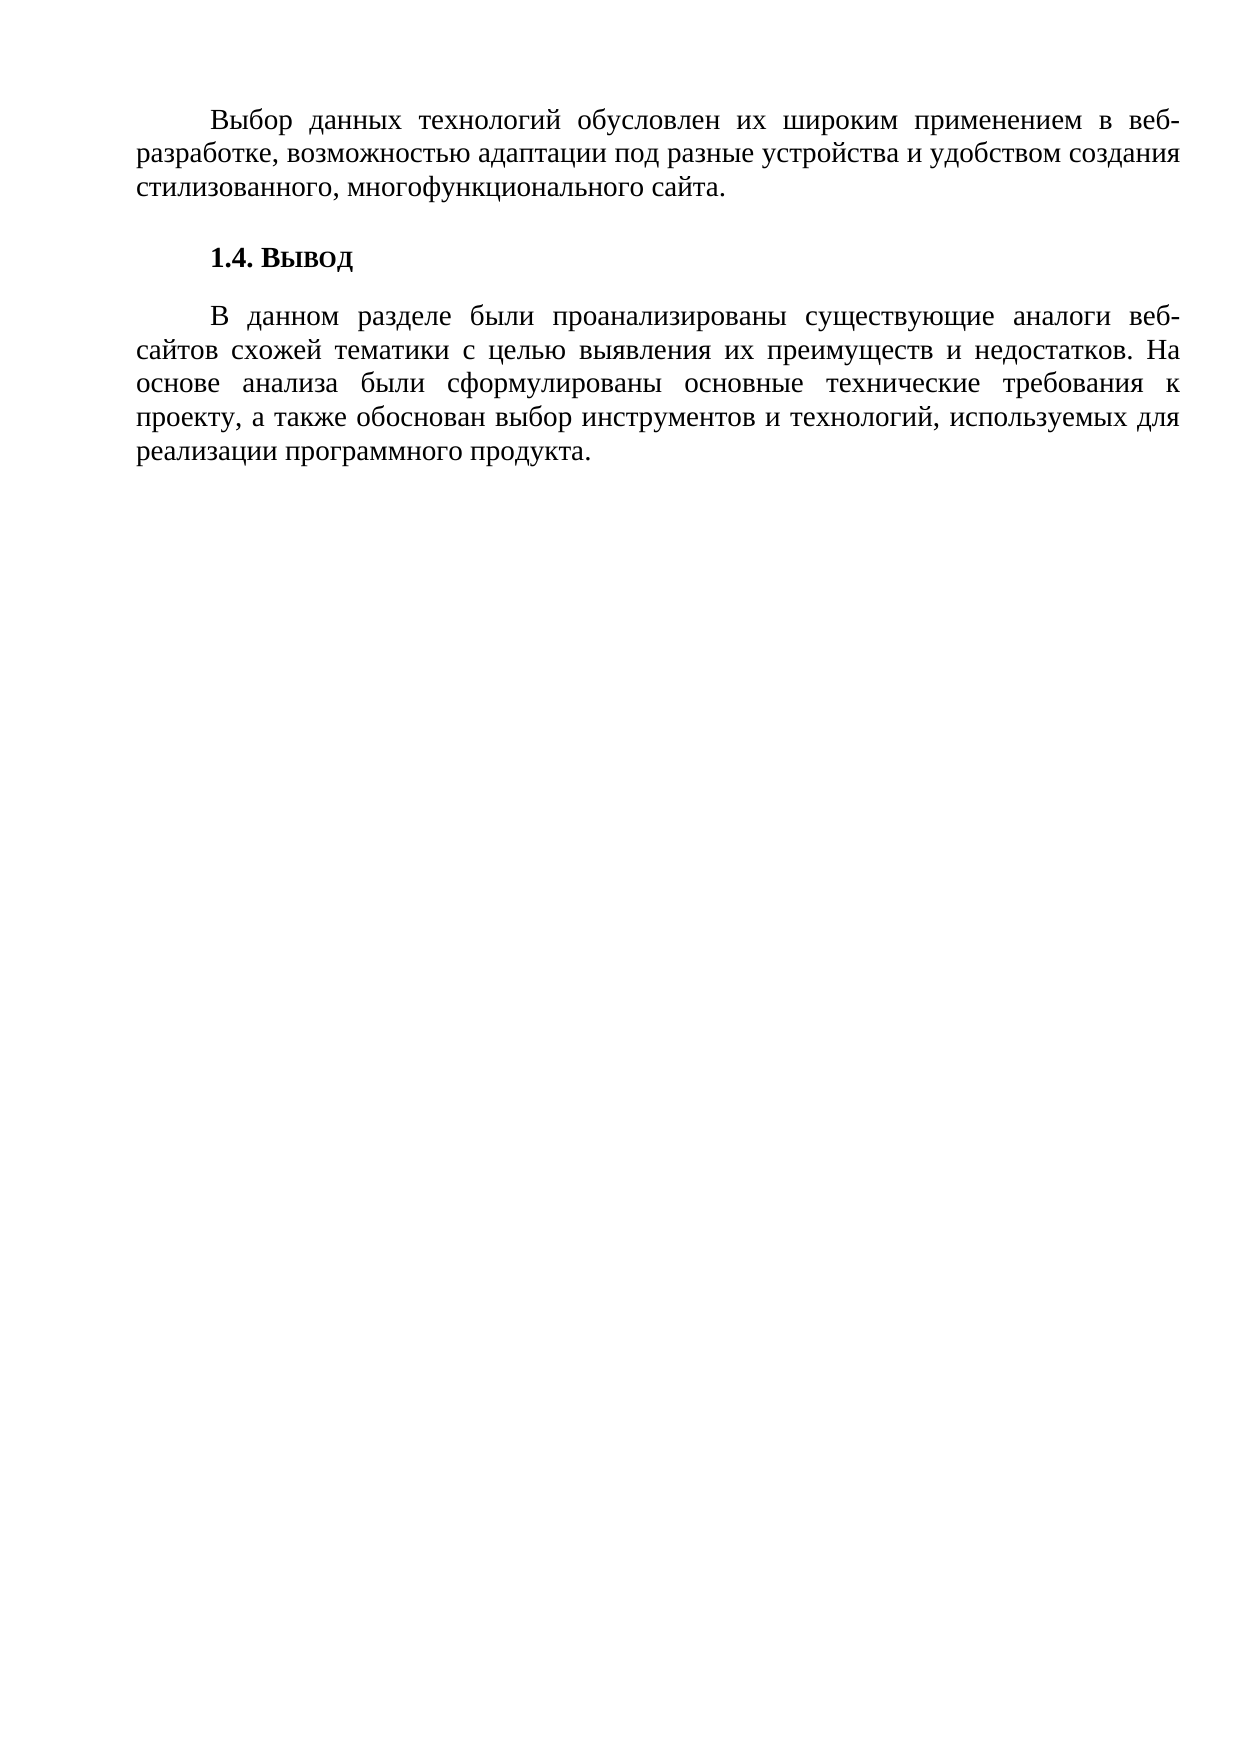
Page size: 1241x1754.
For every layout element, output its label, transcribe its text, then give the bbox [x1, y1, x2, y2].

text В данном разделе были проанализированы существующие аналоги веб-сайтов схожей тематики с целью выявления их преимуществ и недостатков. На основе анализа были сформулированы основные технические требования к проекту, а также обоснован выбор инструментов и технологий, используемых для реализации программного продукта. [136, 298, 1181, 466]
text Выбор данных технологий обусловлен их широким применением в веб-разработке, возможностью адаптации под разные устройства и удобством создания стилизованного, многофункционального сайта. [136, 102, 1181, 202]
subtitle 1.4. Вывод [136, 240, 1181, 273]
